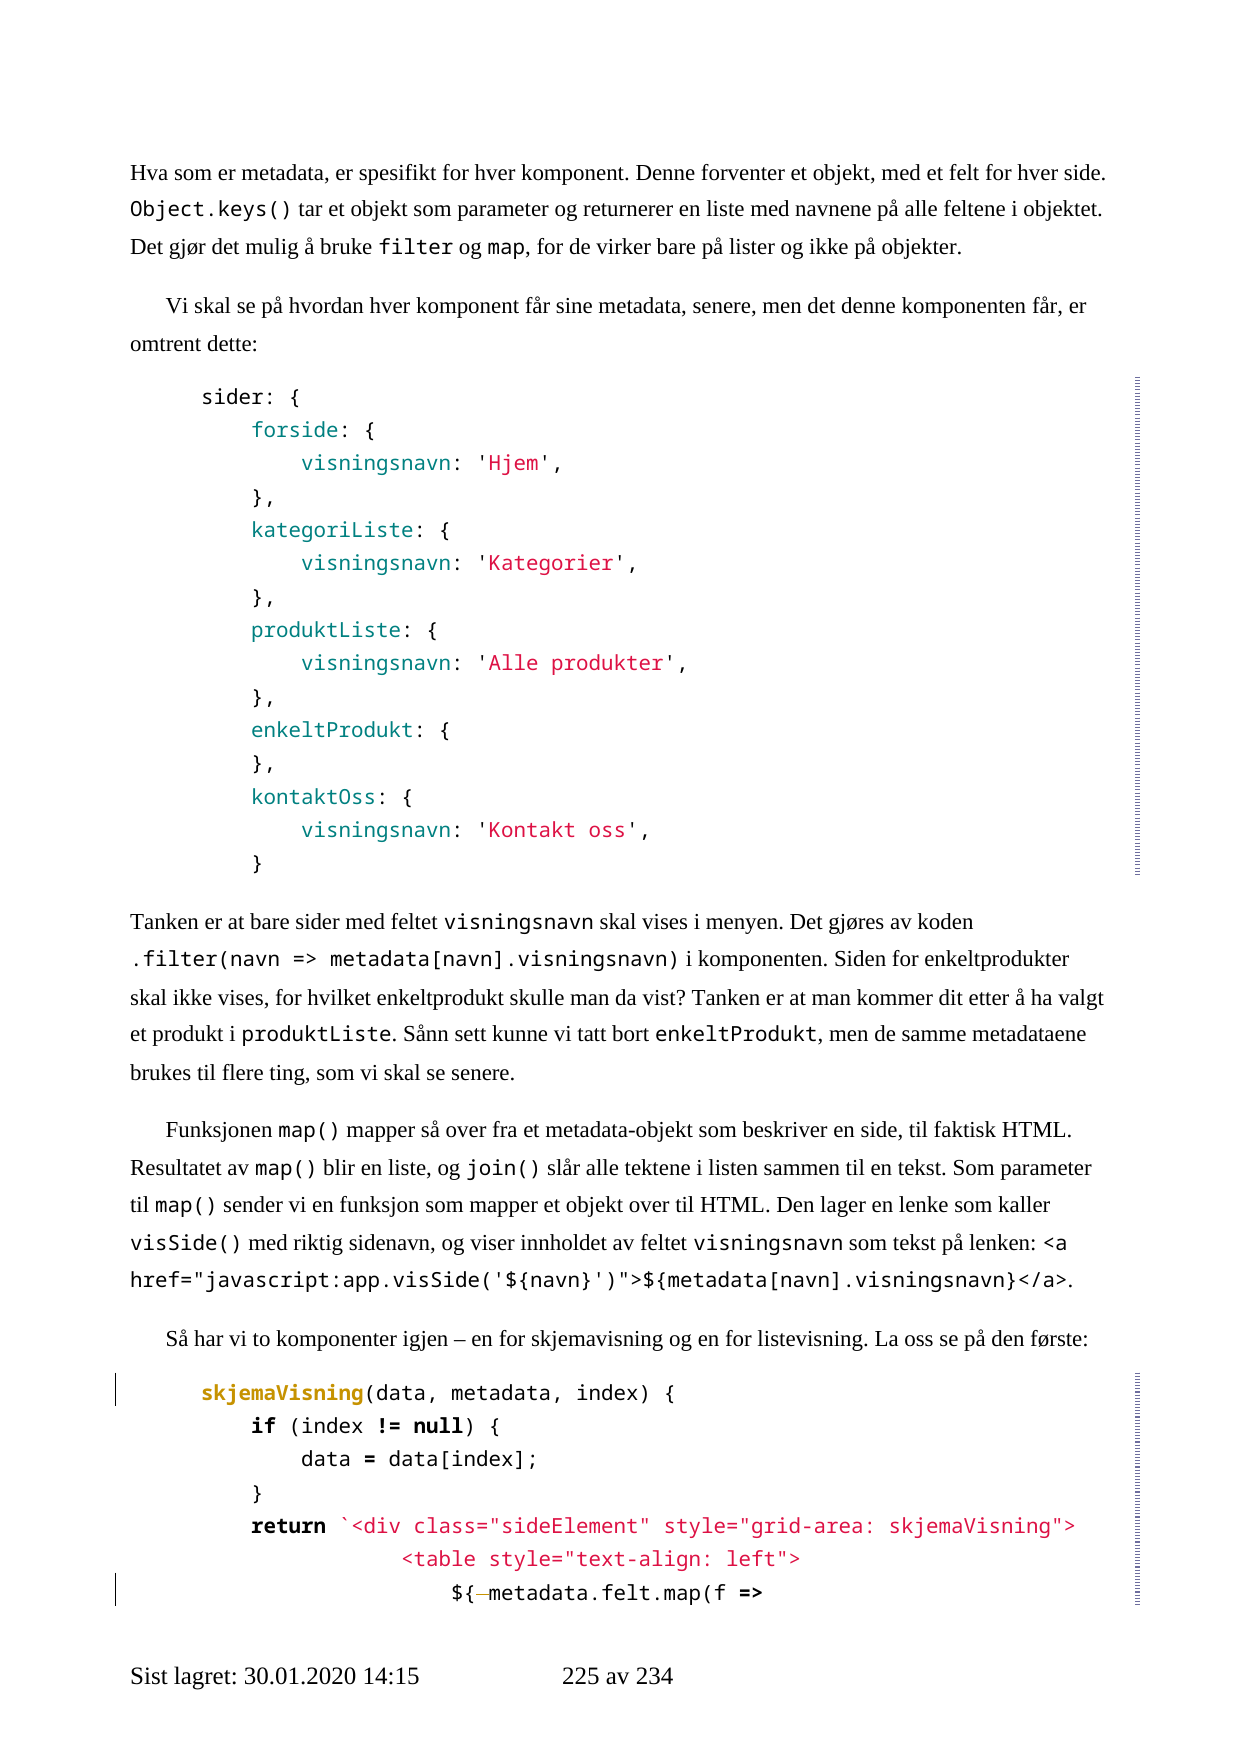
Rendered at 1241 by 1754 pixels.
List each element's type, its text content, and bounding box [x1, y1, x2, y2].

text Hva som er metadata, er spesifikt for hver komponent. Denne forventer et objekt, med et felt for hver side. Object.keys() tar et objekt som parameter og returnerer en liste med navnene på alle feltene i objektet. Det gjør det mulig å bruke filter og map, for de virker bare på lister og ikke på objekter. [130, 148, 1110, 260]
text Funksjonen map() mapper så over fra et metadata-objekt som beskriver en side, til faktisk HTML. Resultatet av map() blir en liste, og join() slår alle tektene i listen sammen til en tekst. Som parameter til map() sender vi en funksjon som mapper et objekt over til HTML. Den lager en lenke som kaller visSide() med riktig sidenavn, og viser innholdet av feltet visningsnavn som tekst på lenken: <a href="javascript:app.visSide('${navn}')">${metadata[navn].visningsnavn}</a>. [130, 1106, 1110, 1293]
text Så har vi to komponenter igjen – en for skjemavisning og en for listevisning. La oss se på den første: [130, 1314, 1110, 1352]
text Vi skal se på hvordan hver komponent får sine metadata, senere, men det denne komponenten får, er omtrent dette: [130, 281, 1110, 356]
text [201, 1373, 1140, 1606]
text Tanken er at bare sider med feltet visningsnavn skal vises i menyen. Det gjøres av koden .filter(navn => metadata[navn].visningsnavn) i komponenten. Siden for enkeltprodukter skal ikke vises, for hvilket enkeltprodukt skulle man da vist? Tanken er at man kommer dit etter å ha valgt et produkt i produktListe. Sånn sett kunne vi tatt bort enkeltProdukt, men de samme metadataene brukes til flere ting, som vi skal se senere. [130, 898, 1110, 1085]
text sider: { forside: { visningsnavn: 'Hjem', }, kategoriListe: { visningsnavn: 'Kategorier', }, produktListe: { visningsnavn: 'Alle produkter', }, enkeltProdukt: { }, kontaktOss: { visningsnavn: 'Kontakt oss', } [201, 377, 1140, 877]
